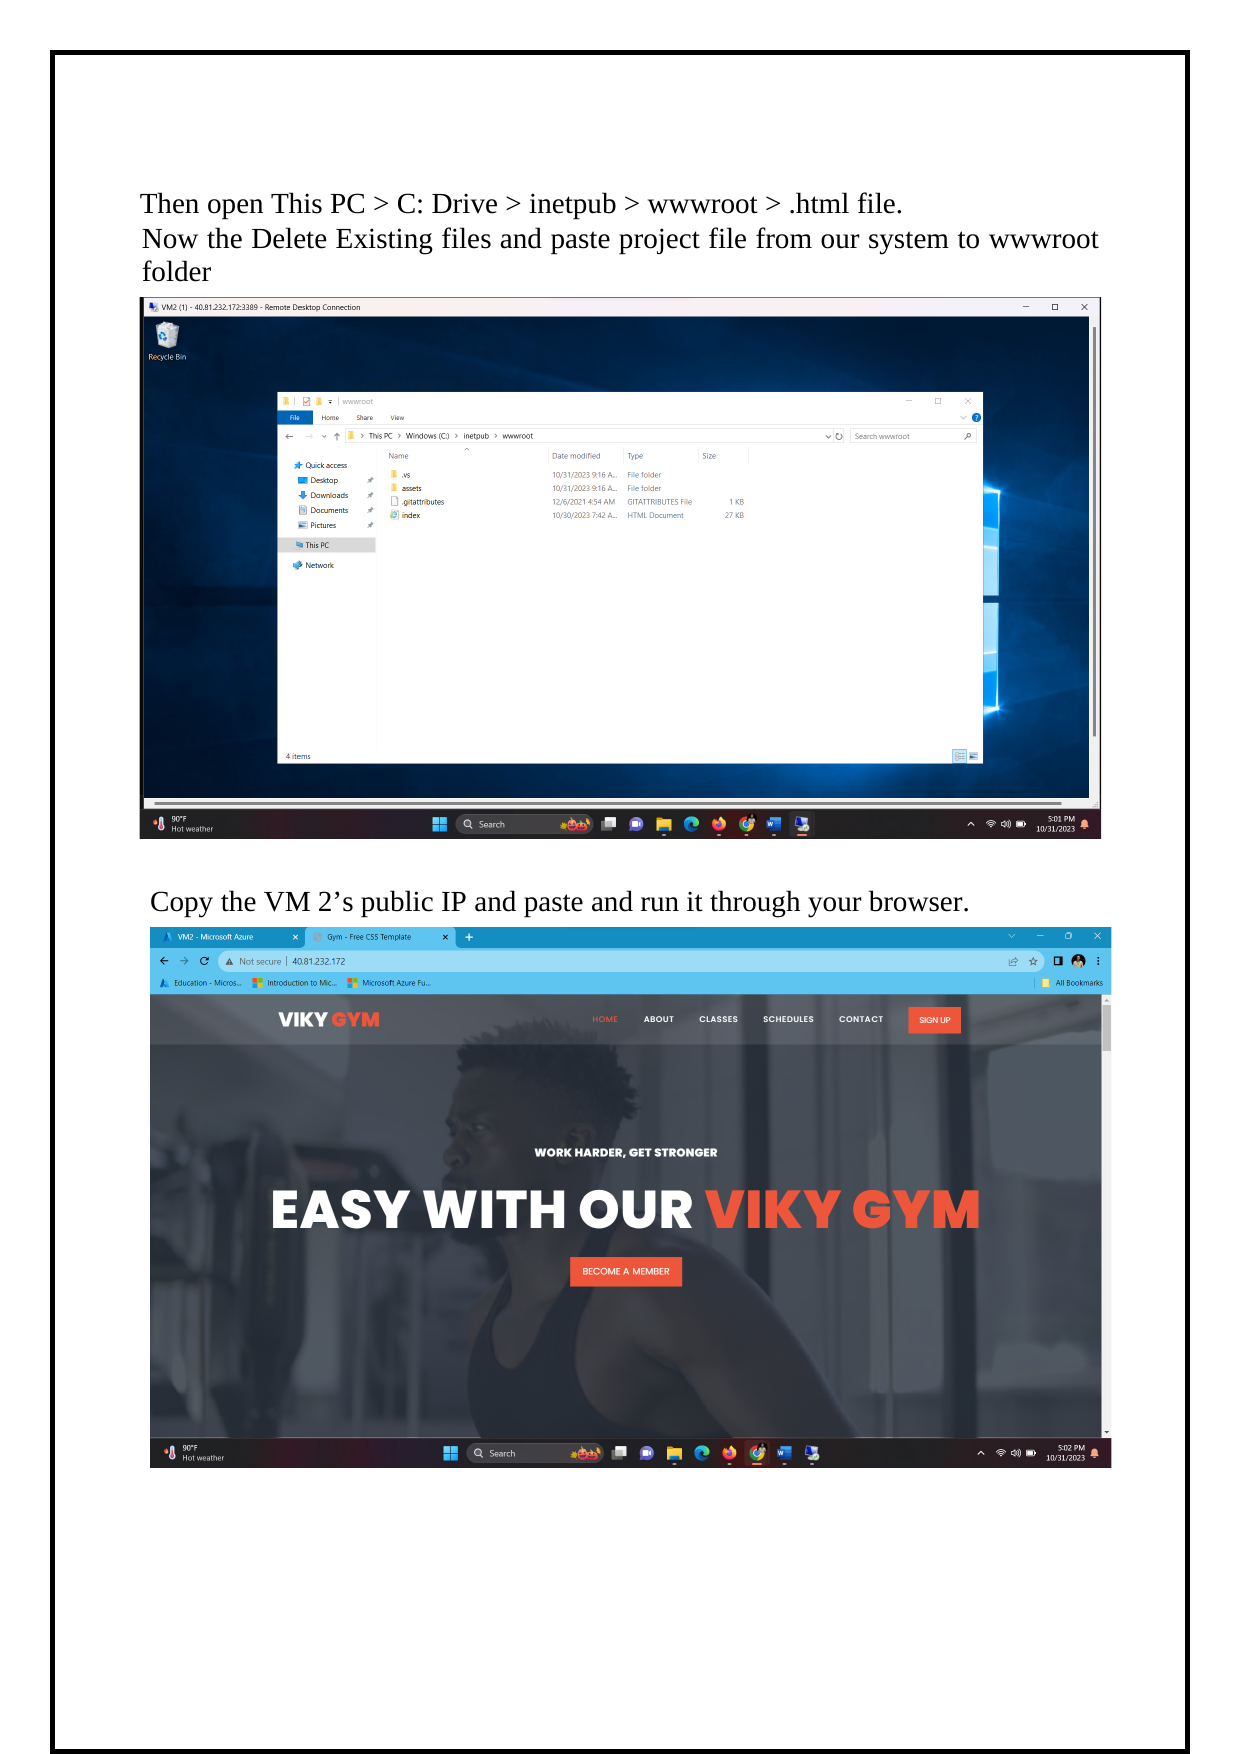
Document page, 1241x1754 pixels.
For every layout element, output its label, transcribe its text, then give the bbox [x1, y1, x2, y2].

picture [150, 927, 1112, 1468]
text Copy the VM 2’s public IP and paste and run it through your browser. [150, 884, 1101, 917]
text Now the Delete Existing files and paste project file from our system to wwwroot folder [142, 221, 1101, 288]
picture [139, 297, 1102, 839]
text Then open This PC > C: Drive > inetpub > wwwroot > .html file. [139, 186, 1101, 220]
